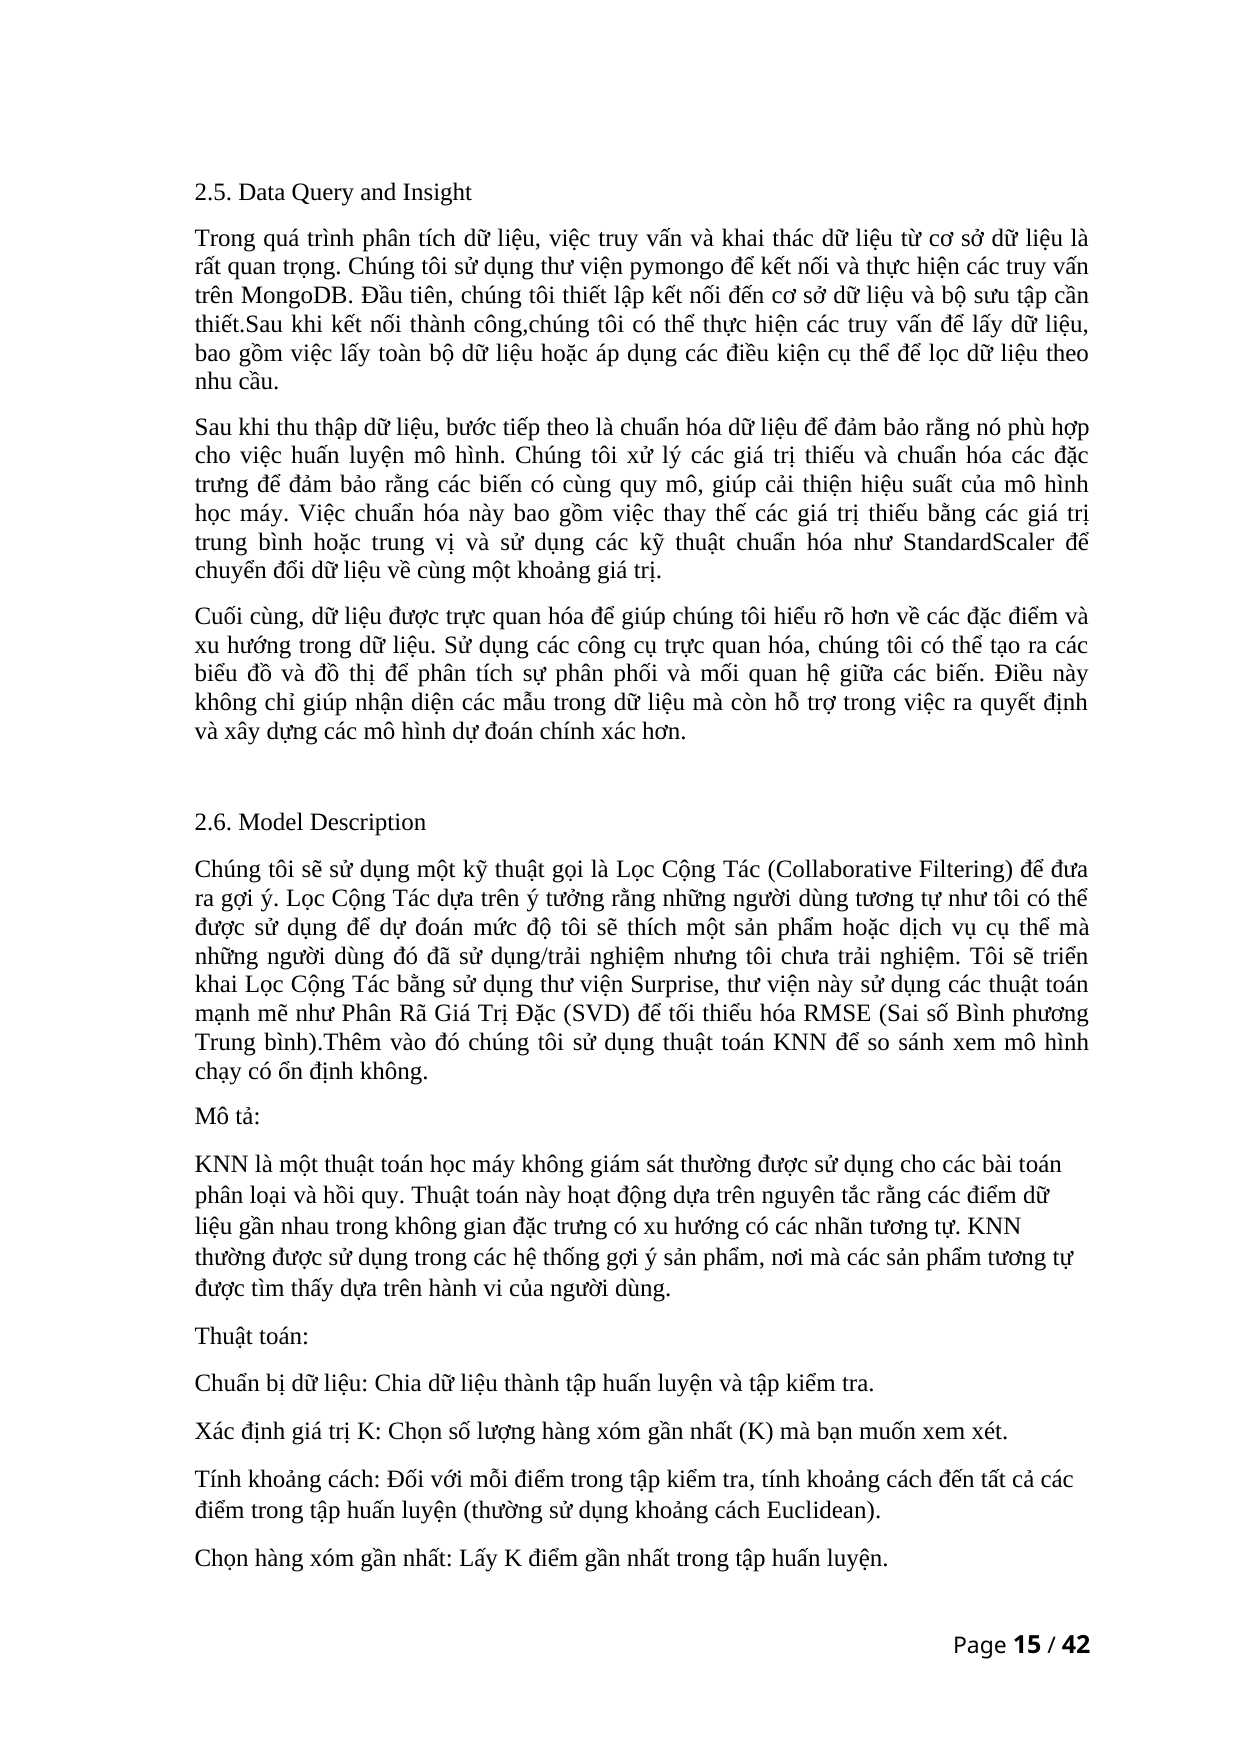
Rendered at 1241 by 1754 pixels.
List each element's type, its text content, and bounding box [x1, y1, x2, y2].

text Chuẩn bị dữ liệu: Chia dữ liệu thành tập huấn luyện và tập kiểm tra. [194, 1368, 1090, 1397]
text KNN là một thuật toán học máy không giám sát thường được sử dụng cho các bài toán phân loại và hồi quy. Thuật toán này hoạt động dựa trên nguyên tắc rằng các điểm dữ liệu gần nhau trong không gian đặc trưng có xu hướng có các nhãn tương tự. KNN thường được sử dụng trong các hệ thống gợi ý sản phẩm, nơi mà các sản phẩm tương tự được tìm thấy dựa trên hành vi của người dùng. [194, 1149, 1090, 1302]
text 2.5. Data Query and Insight [194, 177, 1090, 206]
text Trong quá trình phân tích dữ liệu, việc truy vấn và khai thác dữ liệu từ cơ sở dữ liệu là rất quan trọng. Chúng tôi sử dụng thư viện pymongo để kết nối và thực hiện các truy vấn trên MongoDB. Đầu tiên, chúng tôi thiết lập kết nối đến cơ sở dữ liệu và bộ sưu tập cần thiết.Sau khi kết nối thành công,chúng tôi có thể thực hiện các truy vấn để lấy dữ liệu, bao gồm việc lấy toàn bộ dữ liệu hoặc áp dụng các điều kiện cụ thể để lọc dữ liệu theo nhu cầu. [194, 223, 1090, 395]
text Chúng tôi sẽ sử dụng một kỹ thuật gọi là Lọc Cộng Tác (Collaborative Filtering) để đưa ra gợi ý. Lọc Cộng Tác dựa trên ý tưởng rằng những người dùng tương tự như tôi có thể được sử dụng để dự đoán mức độ tôi sẽ thích một sản phẩm hoặc dịch vụ cụ thể mà những người dùng đó đã sử dụng/trải nghiệm nhưng tôi chưa trải nghiệm. Tôi sẽ triển khai Lọc Cộng Tác bằng sử dụng thư viện Surprise, thư viện này sử dụng các thuật toán mạnh mẽ như Phân Rã Giá Trị Đặc (SVD) để tối thiểu hóa RMSE (Sai số Bình phương Trung bình).Thêm vào đó chúng tôi sử dụng thuật toán KNN để so sánh xem mô hình chạy có ổn định không. [194, 854, 1090, 1084]
text Xác định giá trị K: Chọn số lượng hàng xóm gần nhất (K) mà bạn muốn xem xét. [194, 1416, 1090, 1445]
text Tính khoảng cách: Đối với mỗi điểm trong tập kiểm tra, tính khoảng cách đến tất cả các điểm trong tập huấn luyện (thường sử dụng khoảng cách Euclidean). [194, 1464, 1090, 1524]
text Thuật toán: [194, 1321, 1090, 1349]
text Sau khi thu thập dữ liệu, bước tiếp theo là chuẩn hóa dữ liệu để đảm bảo rằng nó phù hợp cho việc huấn luyện mô hình. Chúng tôi xử lý các giá trị thiếu và chuẩn hóa các đặc trưng để đảm bảo rằng các biến có cùng quy mô, giúp cải thiện hiệu suất của mô hình học máy. Việc chuẩn hóa này bao gồm việc thay thế các giá trị thiếu bằng các giá trị trung bình hoặc trung vị và sử dụng các kỹ thuật chuẩn hóa như StandardScaler để chuyển đổi dữ liệu về cùng một khoảng giá trị. [194, 412, 1090, 584]
text Mô tả: [194, 1101, 1090, 1130]
text Chọn hàng xóm gần nhất: Lấy K điểm gần nhất trong tập huấn luyện. [194, 1543, 1090, 1571]
text 2.6. Model Description [194, 807, 1090, 836]
text Cuối cùng, dữ liệu được trực quan hóa để giúp chúng tôi hiểu rõ hơn về các đặc điểm và xu hướng trong dữ liệu. Sử dụng các công cụ trực quan hóa, chúng tôi có thể tạo ra các biểu đồ và đồ thị để phân tích sự phân phối và mối quan hệ giữa các biến. Điều này không chỉ giúp nhận diện các mẫu trong dữ liệu mà còn hỗ trợ trong việc ra quyết định và xây dựng các mô hình dự đoán chính xác hơn. [194, 601, 1090, 745]
